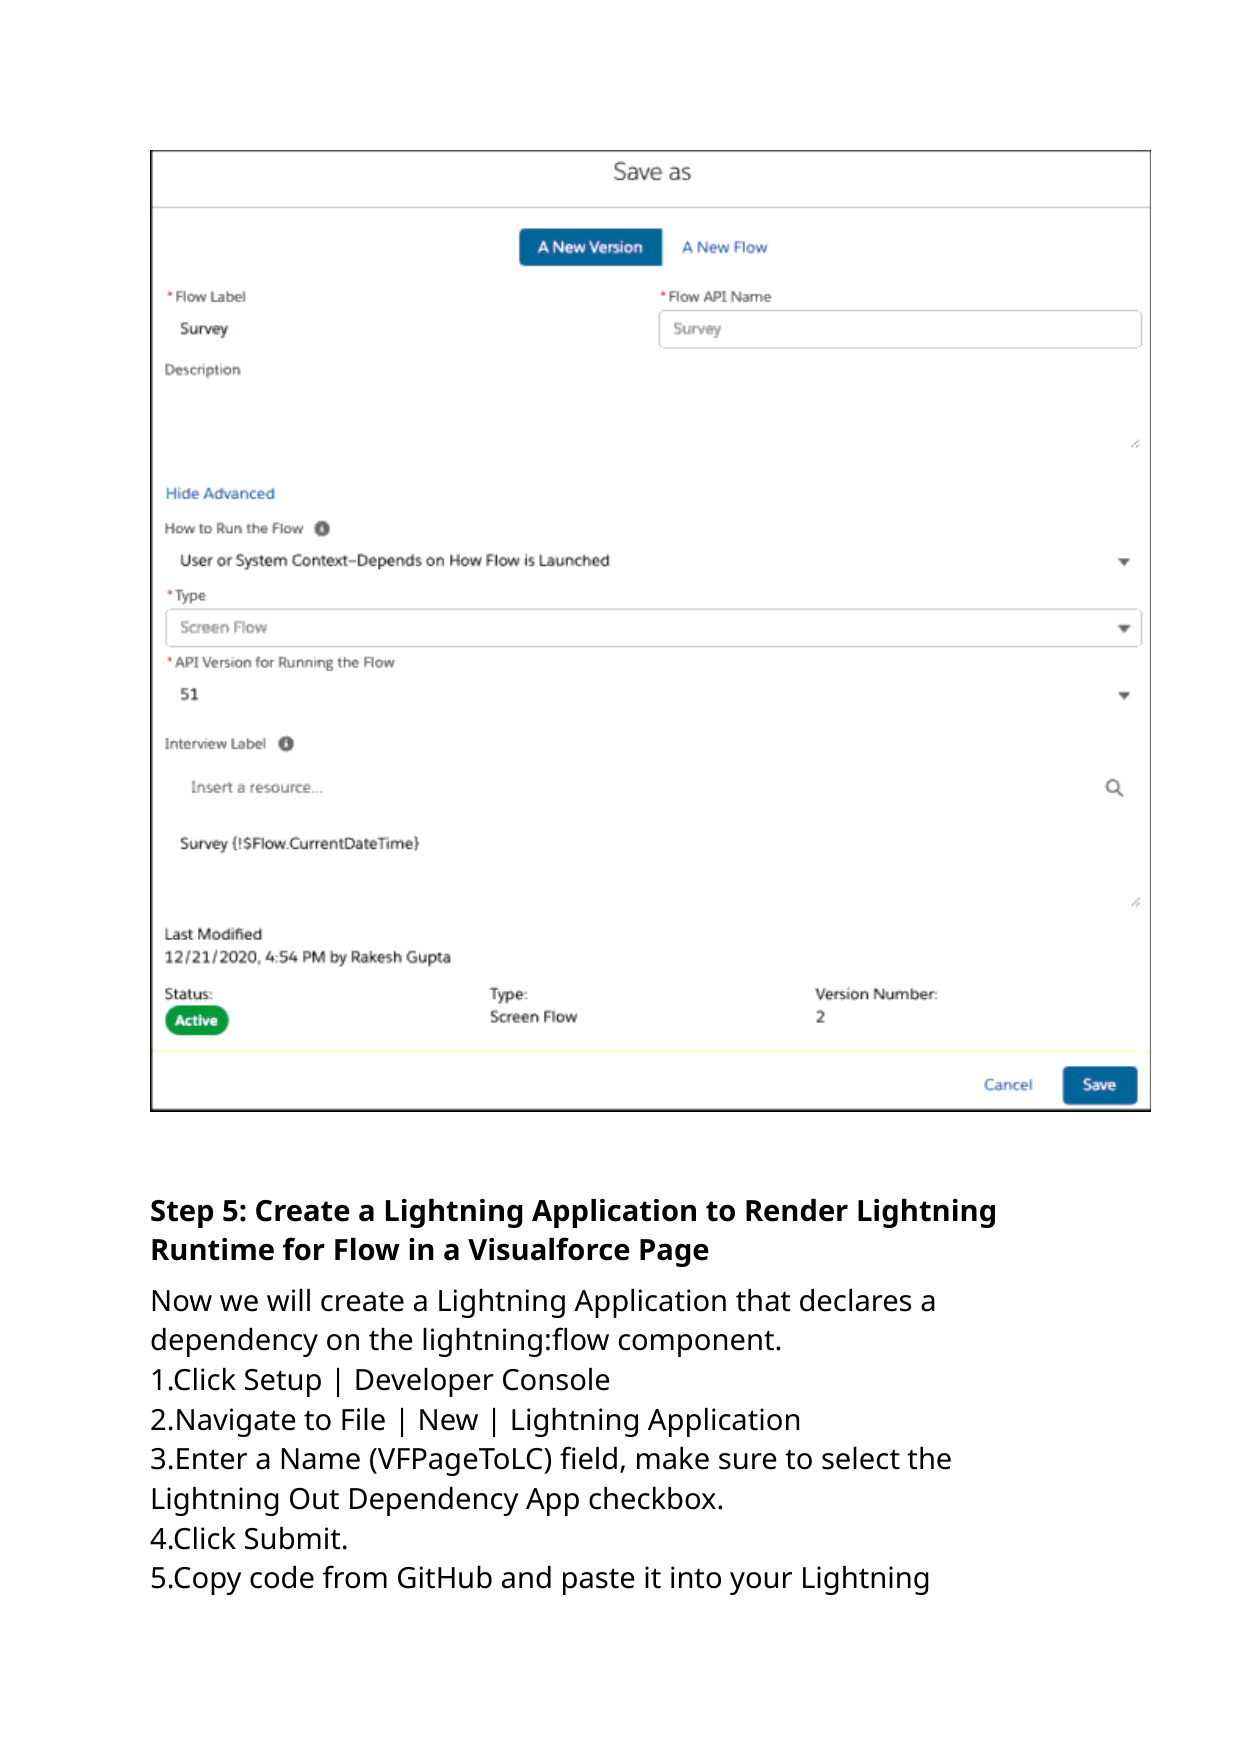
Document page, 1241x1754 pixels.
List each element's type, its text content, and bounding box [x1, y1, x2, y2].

text Step 5: Create a Lightning Application to Render Lightning Runtime for Flow in a Visualforce Page [150, 1112, 1090, 1269]
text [150, 1280, 1090, 1597]
picture [150, 150, 1151, 1112]
